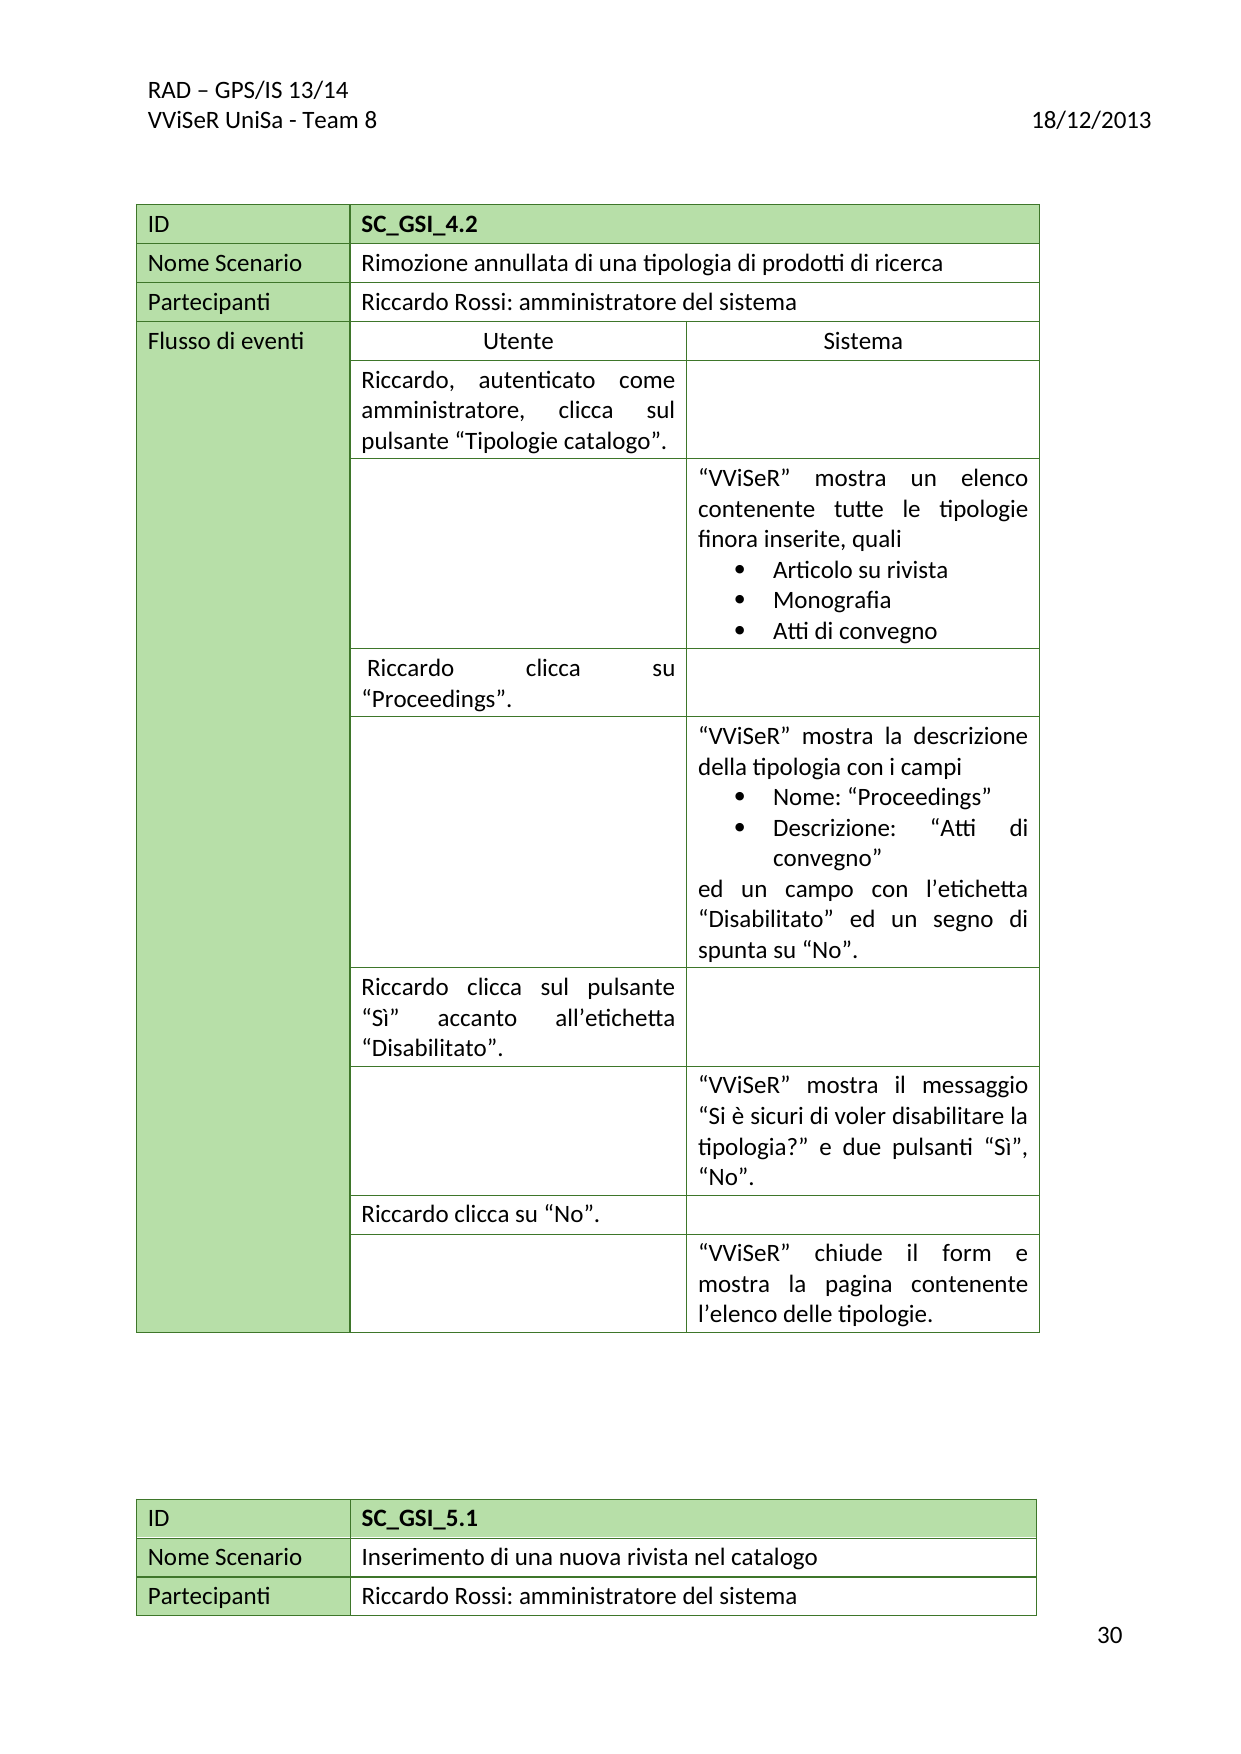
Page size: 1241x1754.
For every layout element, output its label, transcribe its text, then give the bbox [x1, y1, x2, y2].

table_cell Inserimento di una nuova rivista nel catalogo [351, 1539, 1036, 1576]
table_cell Riccardo clicca su “No”. [351, 1196, 686, 1233]
table_cell Riccardo Rossi: amministratore del sistema [351, 1578, 1036, 1615]
table_cell “VViSeR” mostra un elenco contenente tutte le tipologie finora inserite, quali Articolo su rivista Monografia Atti di convegno [687, 459, 1039, 648]
table_cell Nome Scenario [137, 1539, 350, 1576]
table_cell [687, 361, 1039, 458]
table_cell [351, 1067, 686, 1194]
table_cell “VViSeR” chiude il form e mostra la pagina contenente l’elenco delle tipologie. [687, 1235, 1039, 1332]
table_cell [687, 649, 1039, 716]
table_cell Riccardo Rossi: amministratore del sistema [351, 283, 1039, 321]
table_cell “VViSeR” mostra il messaggio “Si è sicuri di voler disabilitare la tipologia?” e due pulsanti “Sì”, “No”. [687, 1067, 1039, 1194]
table_cell Rimozione annullata di una tipologia di prodotti di ricerca [351, 244, 1039, 282]
table_cell [351, 717, 686, 967]
table_cell [687, 1196, 1039, 1233]
table_cell Riccardo, autenticato come amministratore, clicca sul pulsante “Tipologie catalogo”. [351, 361, 686, 458]
table_cell Partecipanti [137, 1578, 350, 1615]
table_header SC_GSI_4.2 [351, 205, 1039, 243]
table_cell Nome Scenario [137, 244, 349, 282]
table_cell Sistema [687, 322, 1039, 360]
table_cell Flusso di eventi [137, 322, 349, 1332]
table_cell “VViSeR” mostra la descrizione della tipologia con i campi Nome: “Proceedings” Descrizione: “Atti di convegno” ed un campo con l’etichetta “Disabilitato” ed un segno di spunta su “No”. [687, 717, 1039, 967]
table_header ID [137, 205, 349, 243]
table_cell Partecipanti [137, 283, 349, 321]
table_cell [687, 968, 1039, 1066]
table_cell [351, 1235, 686, 1332]
table_cell Utente [351, 322, 686, 360]
table_cell [351, 459, 686, 648]
table_header SC_GSI_5.1 [351, 1500, 1036, 1537]
table_cell Riccardo clicca sul pulsante “Sì” accanto all’etichetta “Disabilitato”. [351, 968, 686, 1066]
table_cell Riccardo clicca su “Proceedings”. [351, 649, 686, 716]
table_header ID [137, 1500, 350, 1537]
